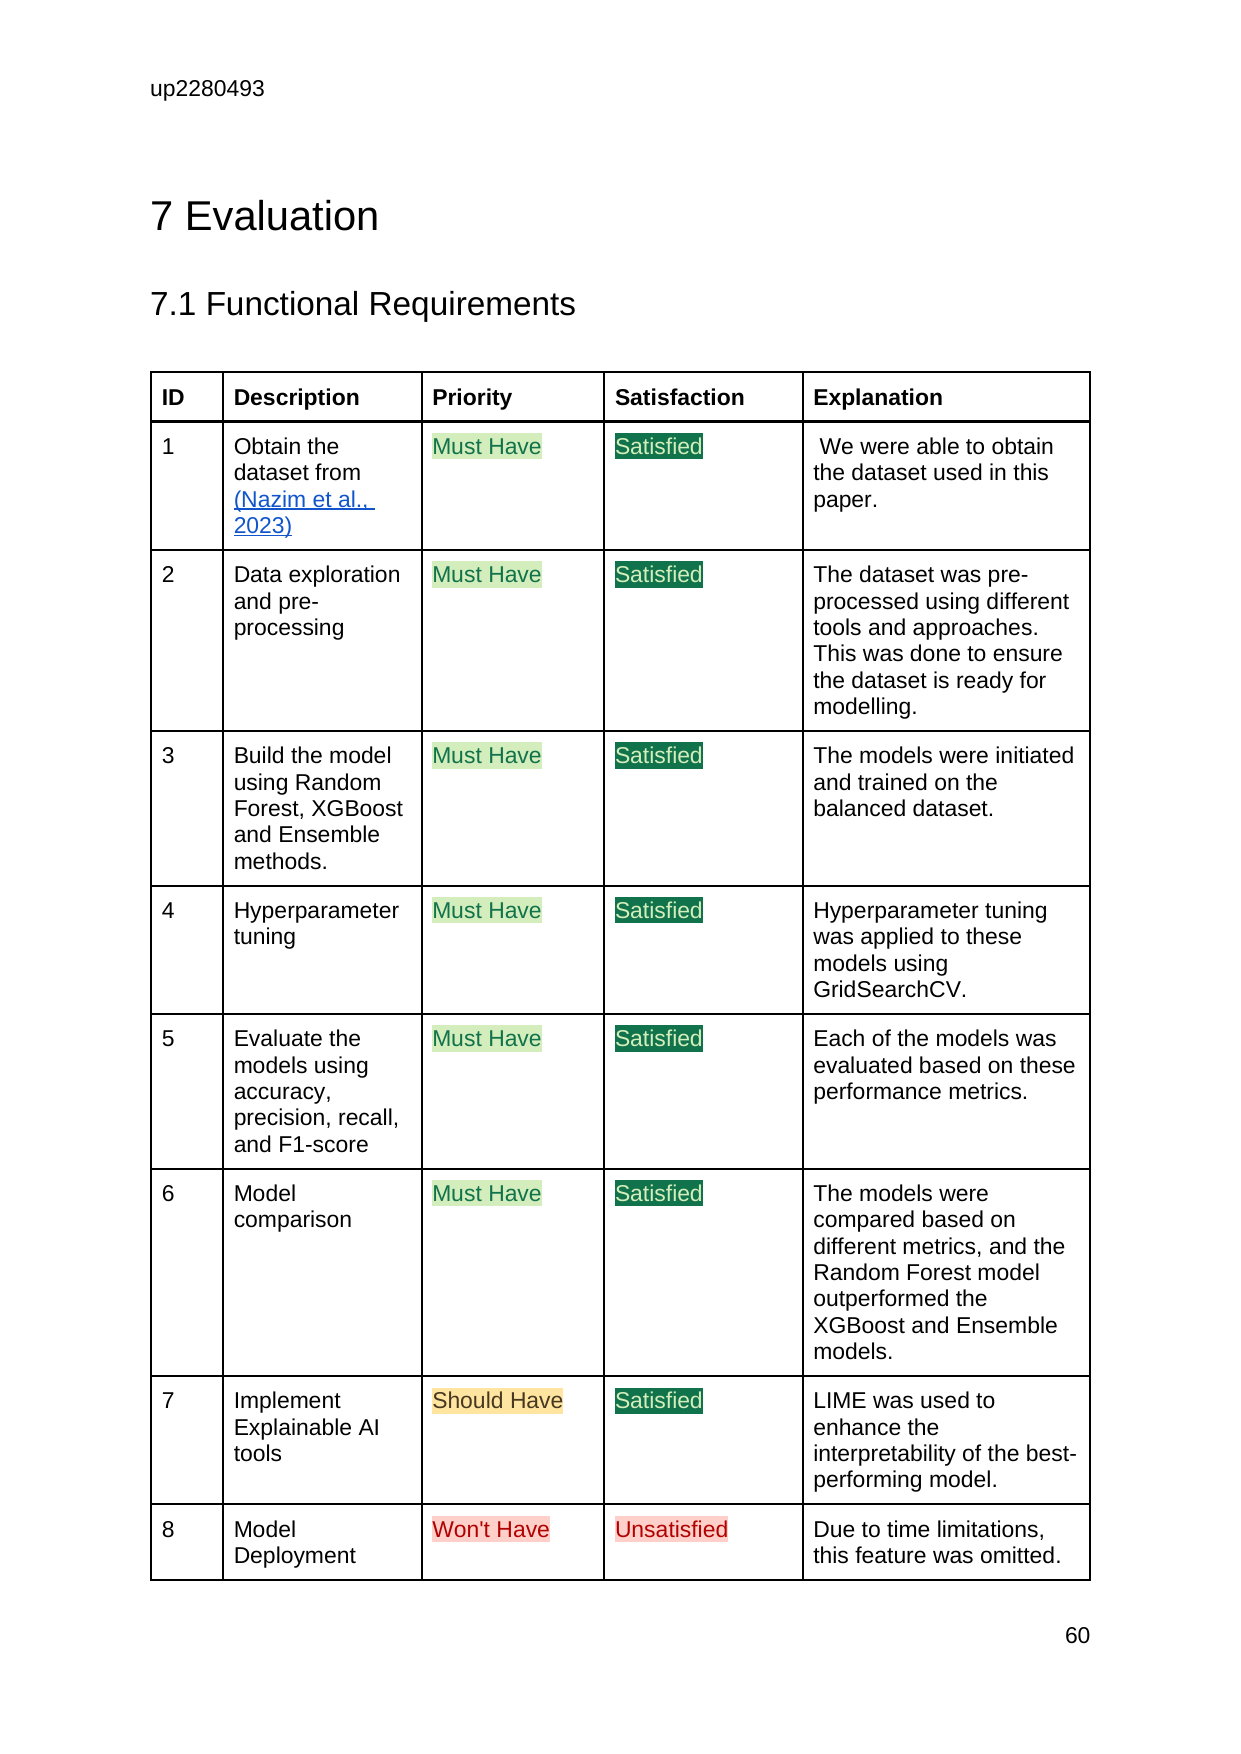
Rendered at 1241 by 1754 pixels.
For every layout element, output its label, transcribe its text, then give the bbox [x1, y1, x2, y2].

table_cell We were able to obtain the dataset used in this paper. [804, 423, 1089, 549]
table_cell The dataset was pre-processed using different tools and approaches. This was done to ensure the dataset is ready for modelling. [804, 551, 1089, 730]
table_cell [605, 1505, 802, 1579]
table_cell [423, 732, 603, 884]
table_cell 8 [152, 1505, 222, 1579]
table_cell Hyperparameter tuning [224, 887, 421, 1013]
table_cell The models were compared based on different metrics, and the Random Forest model outperformed the XGBoost and Ensemble models. [804, 1170, 1089, 1375]
table_cell [605, 1170, 802, 1375]
table_cell [605, 732, 802, 884]
table_cell [605, 1015, 802, 1167]
subtitle 7 Evaluation [150, 192, 1090, 239]
table_cell 5 [152, 1015, 222, 1167]
table_cell [423, 887, 603, 1013]
table_cell [423, 551, 603, 730]
table_cell [423, 1377, 603, 1503]
table_cell [605, 887, 802, 1013]
table_cell Model Deployment [224, 1505, 421, 1579]
table_cell 7 [152, 1377, 222, 1503]
table_cell Evaluate the models using accuracy, precision, recall, and F1-score [224, 1015, 421, 1167]
table_header Priority [423, 373, 603, 420]
table_cell The models were initiated and trained on the balanced dataset. [804, 732, 1089, 884]
table_cell 4 [152, 887, 222, 1013]
table_cell Model comparison [224, 1170, 421, 1375]
table_header ID [152, 373, 222, 420]
table_header Satisfaction [605, 373, 802, 420]
table_cell Implement Explainable AI tools [224, 1377, 421, 1503]
table_cell [605, 1377, 802, 1503]
table_header Explanation [804, 373, 1089, 420]
table_cell 3 [152, 732, 222, 884]
table_cell [605, 551, 802, 730]
table_cell Due to time limitations, this feature was omitted. [804, 1505, 1089, 1579]
subtitle 7.1 Functional Requirements [150, 284, 1090, 323]
table_header Description [224, 373, 421, 420]
table_cell [423, 1505, 603, 1579]
table_cell Build the model using Random Forest, XGBoost and Ensemble methods. [224, 732, 421, 884]
table_cell 6 [152, 1170, 222, 1375]
table_cell LIME was used to enhance the interpretability of the best-performing model. [804, 1377, 1089, 1503]
table_cell [423, 1015, 603, 1167]
table_cell [423, 1170, 603, 1375]
table_cell [423, 423, 603, 549]
table_cell Hyperparameter tuning was applied to these models using GridSearchCV. [804, 887, 1089, 1013]
table_cell Each of the models was evaluated based on these performance metrics. [804, 1015, 1089, 1167]
table_cell Data exploration and pre-processing [224, 551, 421, 730]
table_cell 2 [152, 551, 222, 730]
table_cell 1 [152, 423, 222, 549]
table_cell Obtain the dataset from (Nazim et al., 2023) [224, 423, 421, 549]
table_cell [605, 423, 802, 549]
